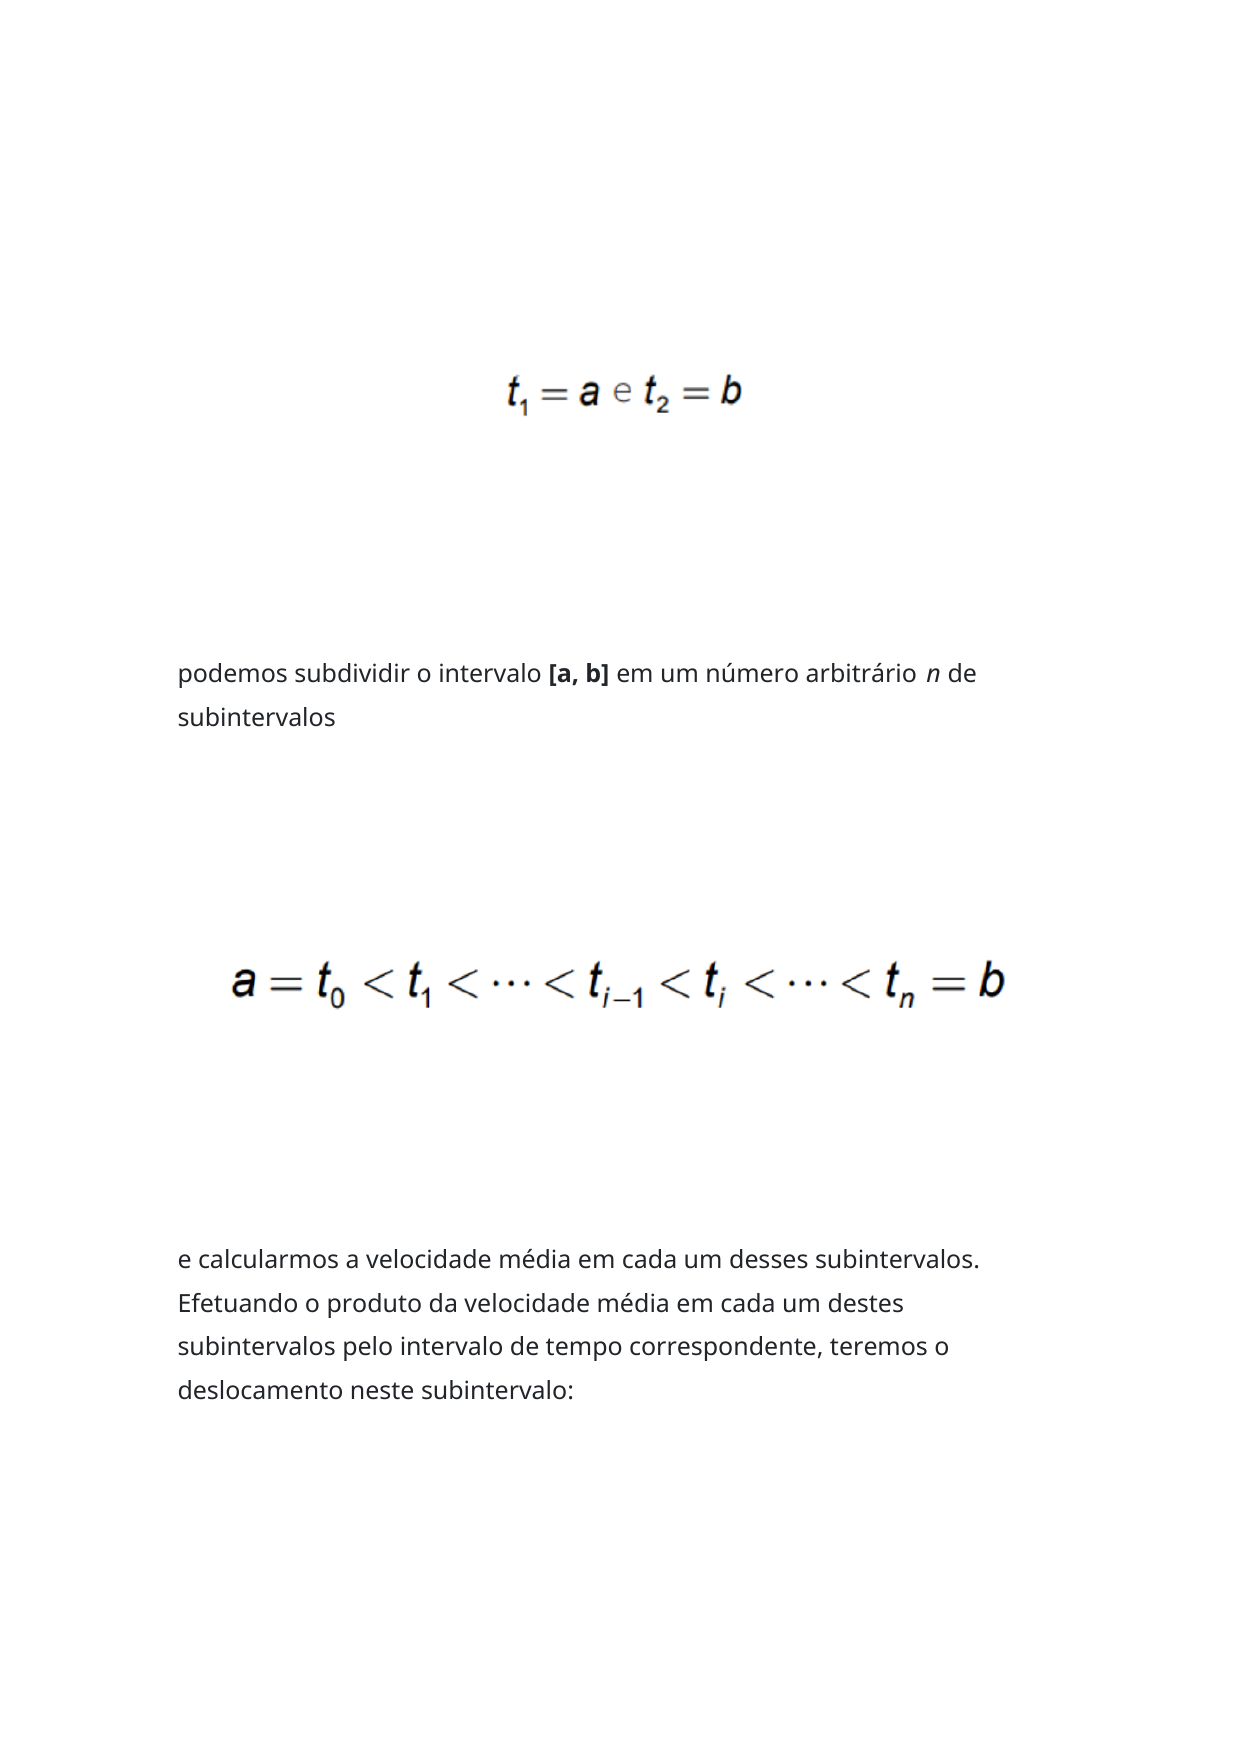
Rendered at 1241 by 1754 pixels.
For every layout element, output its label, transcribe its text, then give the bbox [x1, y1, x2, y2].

text e calcularmos a velocidade média em cada um desses subintervalos. Efetuando o produto da velocidade média em cada um destes subintervalos pelo intervalo de tempo correspondente, teremos o deslocamento neste subintervalo: [177, 1232, 1063, 1407]
picture [177, 147, 1063, 646]
picture [177, 733, 1063, 1232]
text podemos subdividir o intervalo [a, b] em um número arbitrário n de subintervalos [177, 646, 1063, 733]
